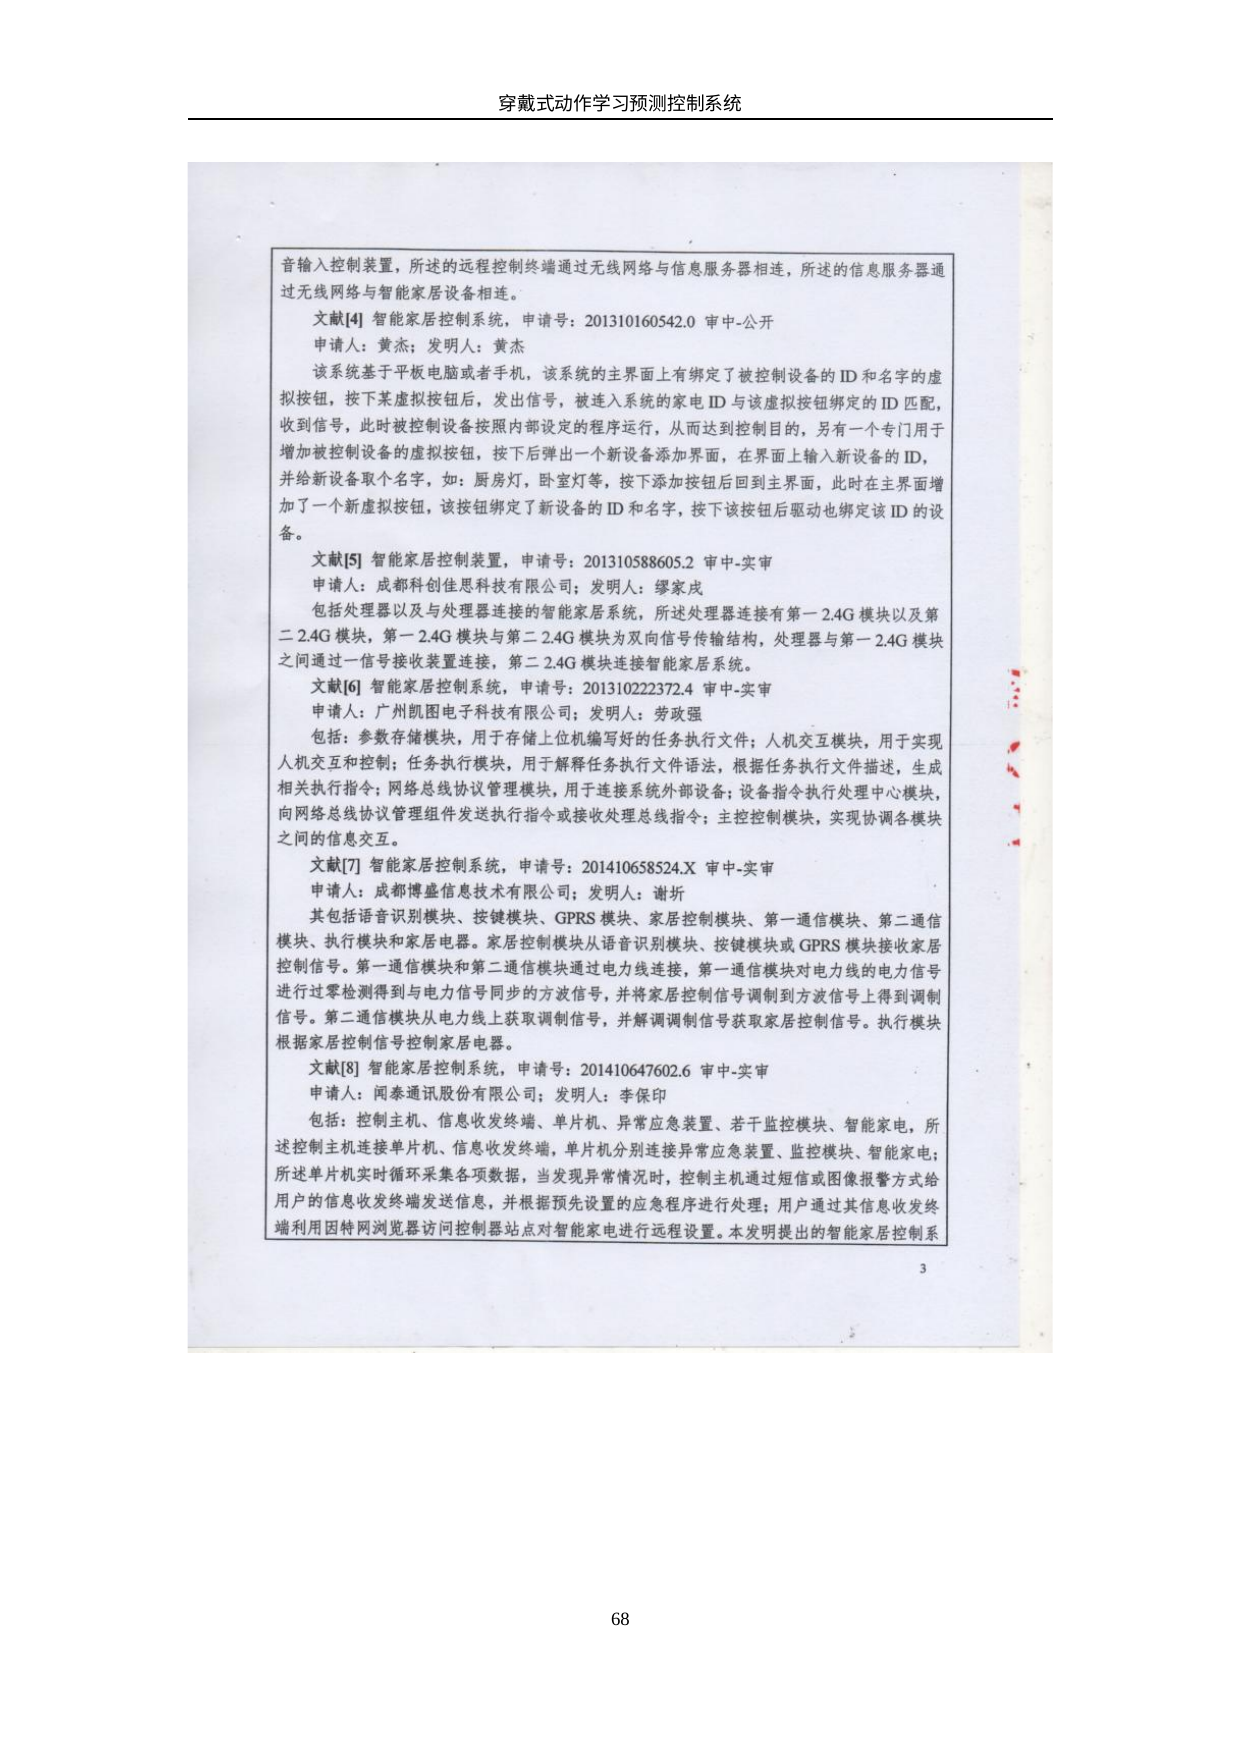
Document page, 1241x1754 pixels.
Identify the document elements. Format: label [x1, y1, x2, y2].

picture [187, 162, 1053, 1353]
